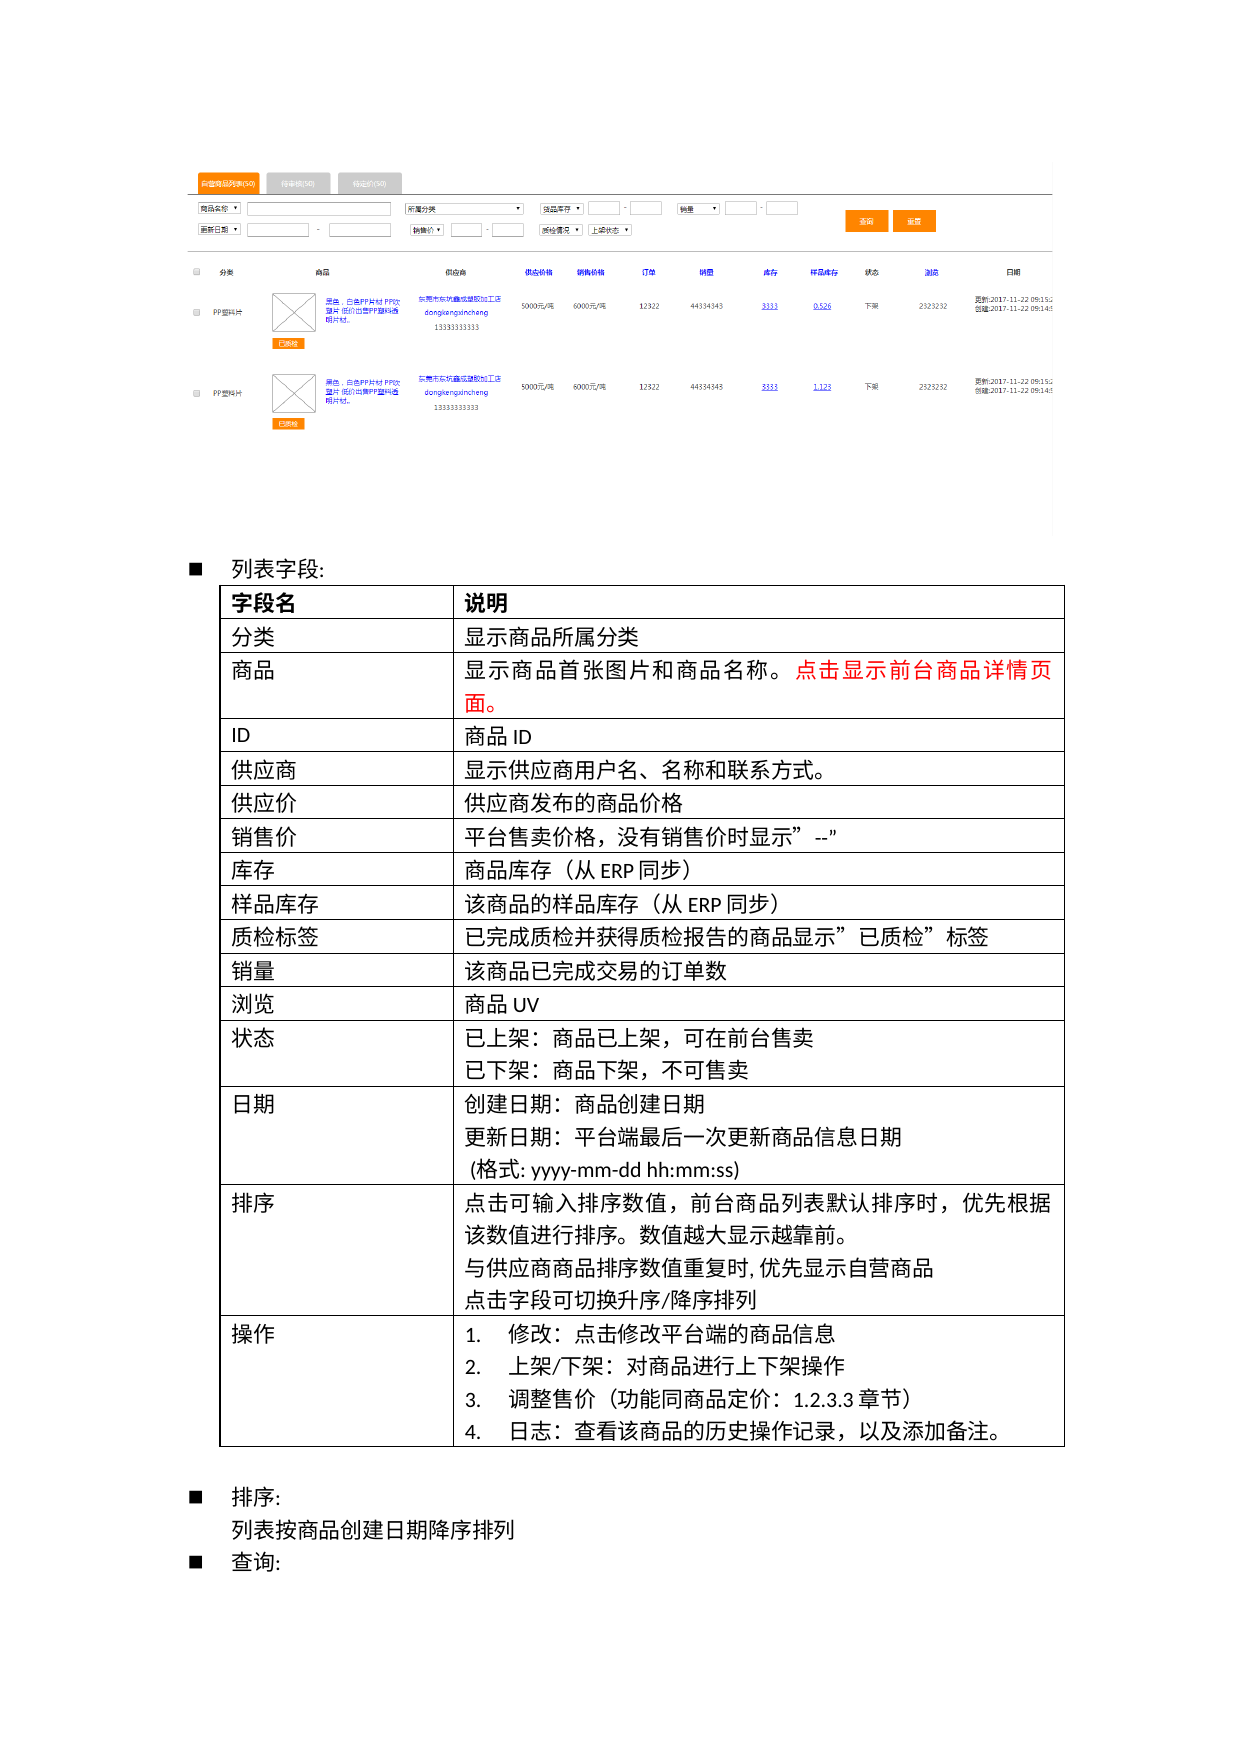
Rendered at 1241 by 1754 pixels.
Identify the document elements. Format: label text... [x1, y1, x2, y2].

table_cell 供应商 [221, 752, 453, 785]
list 列表字段: [187, 552, 1053, 584]
table_cell 日期 [221, 1087, 453, 1184]
table_header 字段名 [221, 586, 453, 618]
table_cell 供应商发布的商品价格 [454, 786, 1064, 818]
table_cell 显示商品所属分类 [454, 619, 1064, 652]
table_cell 修改：点击修改平台端的商品信息 上架/下架：对商品进行上下架操作 调整售价（功能同商品定价：1.2.3.3章节） 日志：查看该商品的历史操作记录，以及添加备注。 [454, 1316, 1064, 1446]
list 排序: [187, 1480, 1053, 1512]
table_cell 状态 [221, 1021, 453, 1086]
table_cell 质检标签 [221, 920, 453, 952]
table_cell 销量 [221, 954, 453, 986]
table_cell 已上架：商品已上架，可在前台售卖 已下架：商品下架，不可售卖 [454, 1021, 1064, 1086]
table_cell 显示供应商用户名、名称和联系方式。 [454, 752, 1064, 785]
table_cell 创建日期：商品创建日期 更新日期：平台端最后一次更新商品信息日期 (格式: yyyy-mm-dd hh:mm:ss) [454, 1087, 1064, 1184]
table_cell 点击可输入排序数值，前台商品列表默认排序时，优先根据该数值进行排序。数值越大显示越靠前。 与供应商商品排序数值重复时, 优先显示自营商品 点击字段可切换升序/降序排列 [454, 1185, 1064, 1315]
table_cell 库存 [221, 853, 453, 885]
table_cell 商品 [221, 653, 453, 718]
table_cell 样品库存 [221, 886, 453, 919]
picture [187, 162, 1053, 536]
table_cell 平台售卖价格，没有销售价时显示”--” [454, 819, 1064, 852]
list 列表按商品创建日期降序排列 [231, 1512, 1053, 1545]
table_cell 浏览 [221, 987, 453, 1019]
list 查询: [187, 1545, 1053, 1577]
table_cell 供应价 [221, 786, 453, 818]
table_cell ID [221, 719, 453, 751]
table_cell 排序 [221, 1185, 453, 1315]
table_cell 该商品的样品库存（从ERP同步） [454, 886, 1064, 919]
table_cell 操作 [221, 1316, 453, 1446]
table_cell 商品UV [454, 987, 1064, 1019]
table_cell 销售价 [221, 819, 453, 852]
table_cell 商品ID [454, 719, 1064, 751]
table_cell 该商品已完成交易的订单数 [454, 954, 1064, 986]
table_cell 商品库存（从ERP同步） [454, 853, 1064, 885]
table_cell 分类 [221, 619, 453, 652]
table_header 说明 [454, 586, 1064, 618]
table_cell 已完成质检并获得质检报告的商品显示”已质检”标签 [454, 920, 1064, 952]
table_cell 显示商品首张图片和商品名称。点击显示前台商品详情页面。 [454, 653, 1064, 718]
